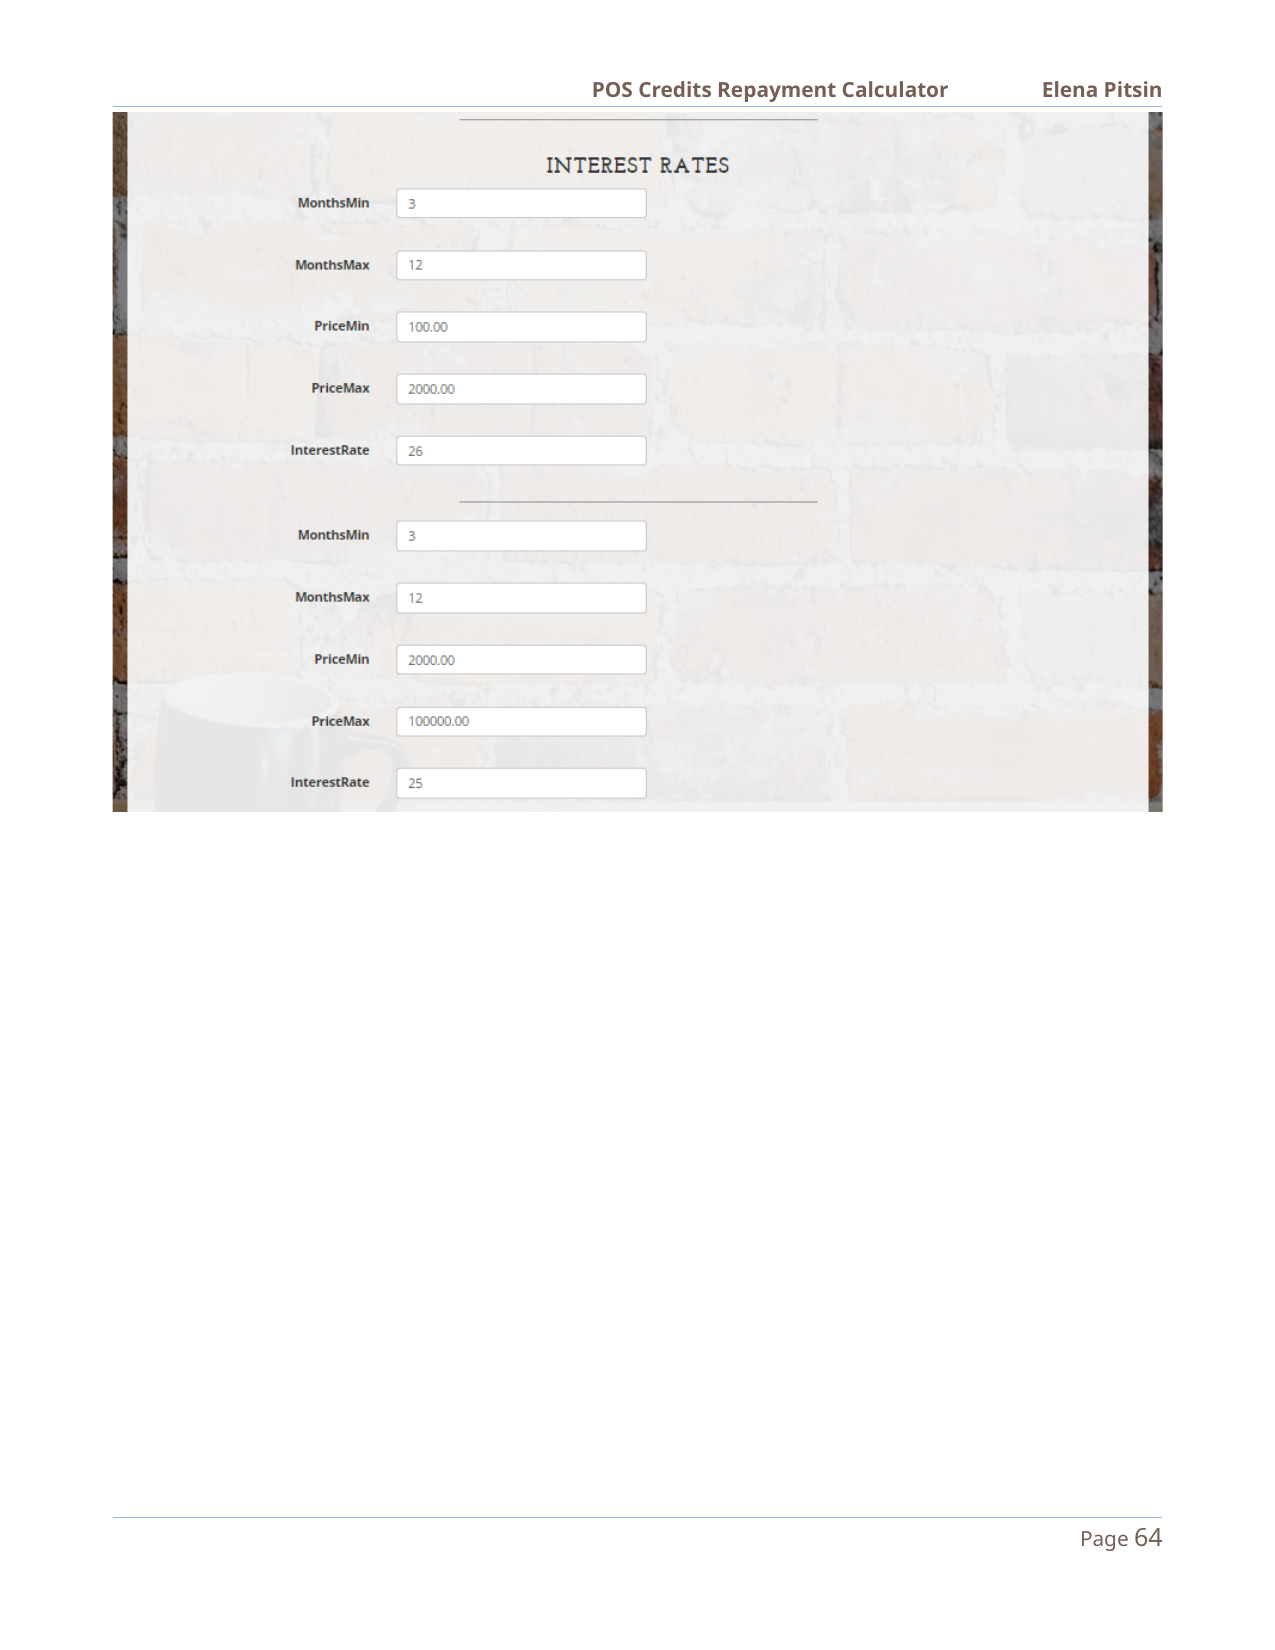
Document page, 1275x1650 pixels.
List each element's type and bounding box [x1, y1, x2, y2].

picture [112, 112, 1163, 812]
